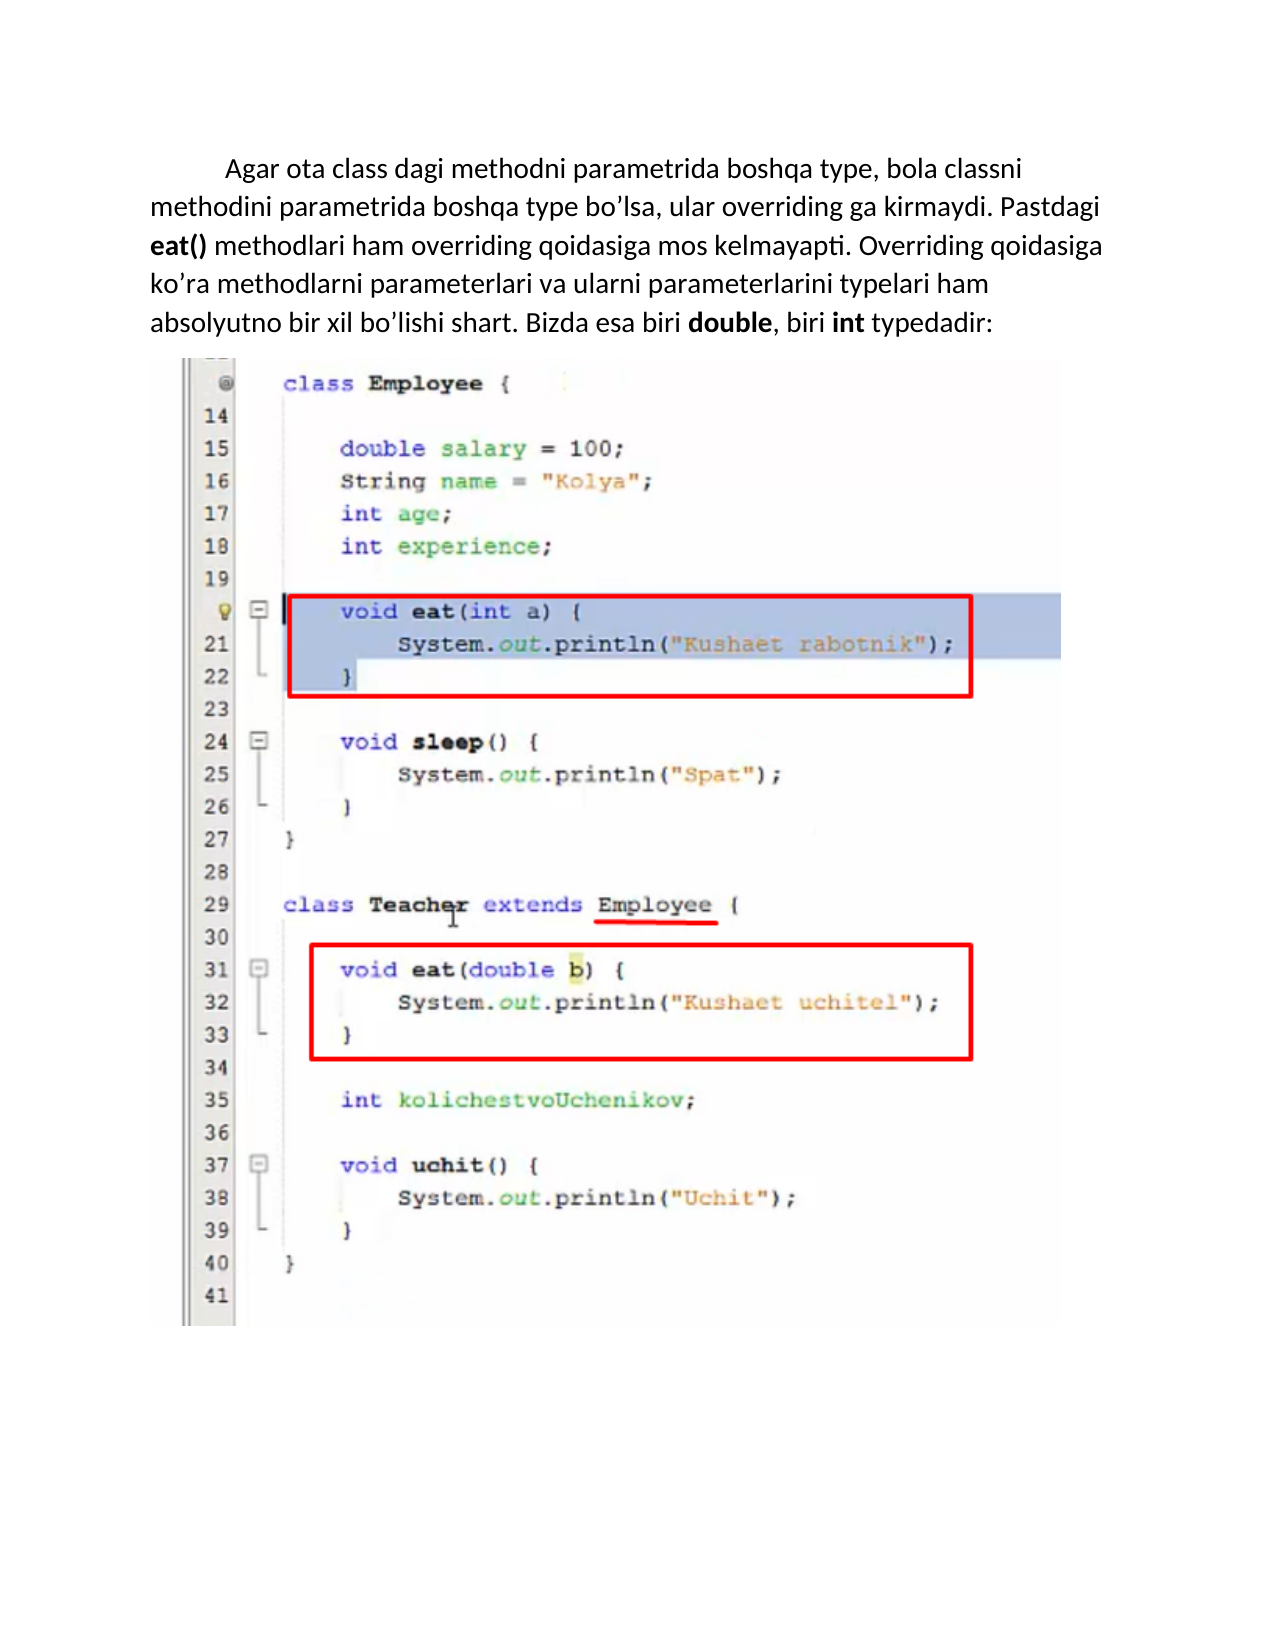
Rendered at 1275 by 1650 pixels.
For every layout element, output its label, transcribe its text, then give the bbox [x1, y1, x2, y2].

text Agar ota class dagi methodni parametrida boshqa type, bola classni methodini parametrida boshqa type bo’lsa, ular overriding ga kirmaydi. Pastdagi eat() methodlari ham overriding qoidasiga mos kelmayapti. Overriding qoidasiga ko’ra methodlarni parameterlari va ularni parameterlarini typelari ham absolyutno bir xil bo’lishi shart. Bizda esa biri double, biri int typedadir: [150, 150, 1125, 339]
picture [150, 358, 1061, 1326]
